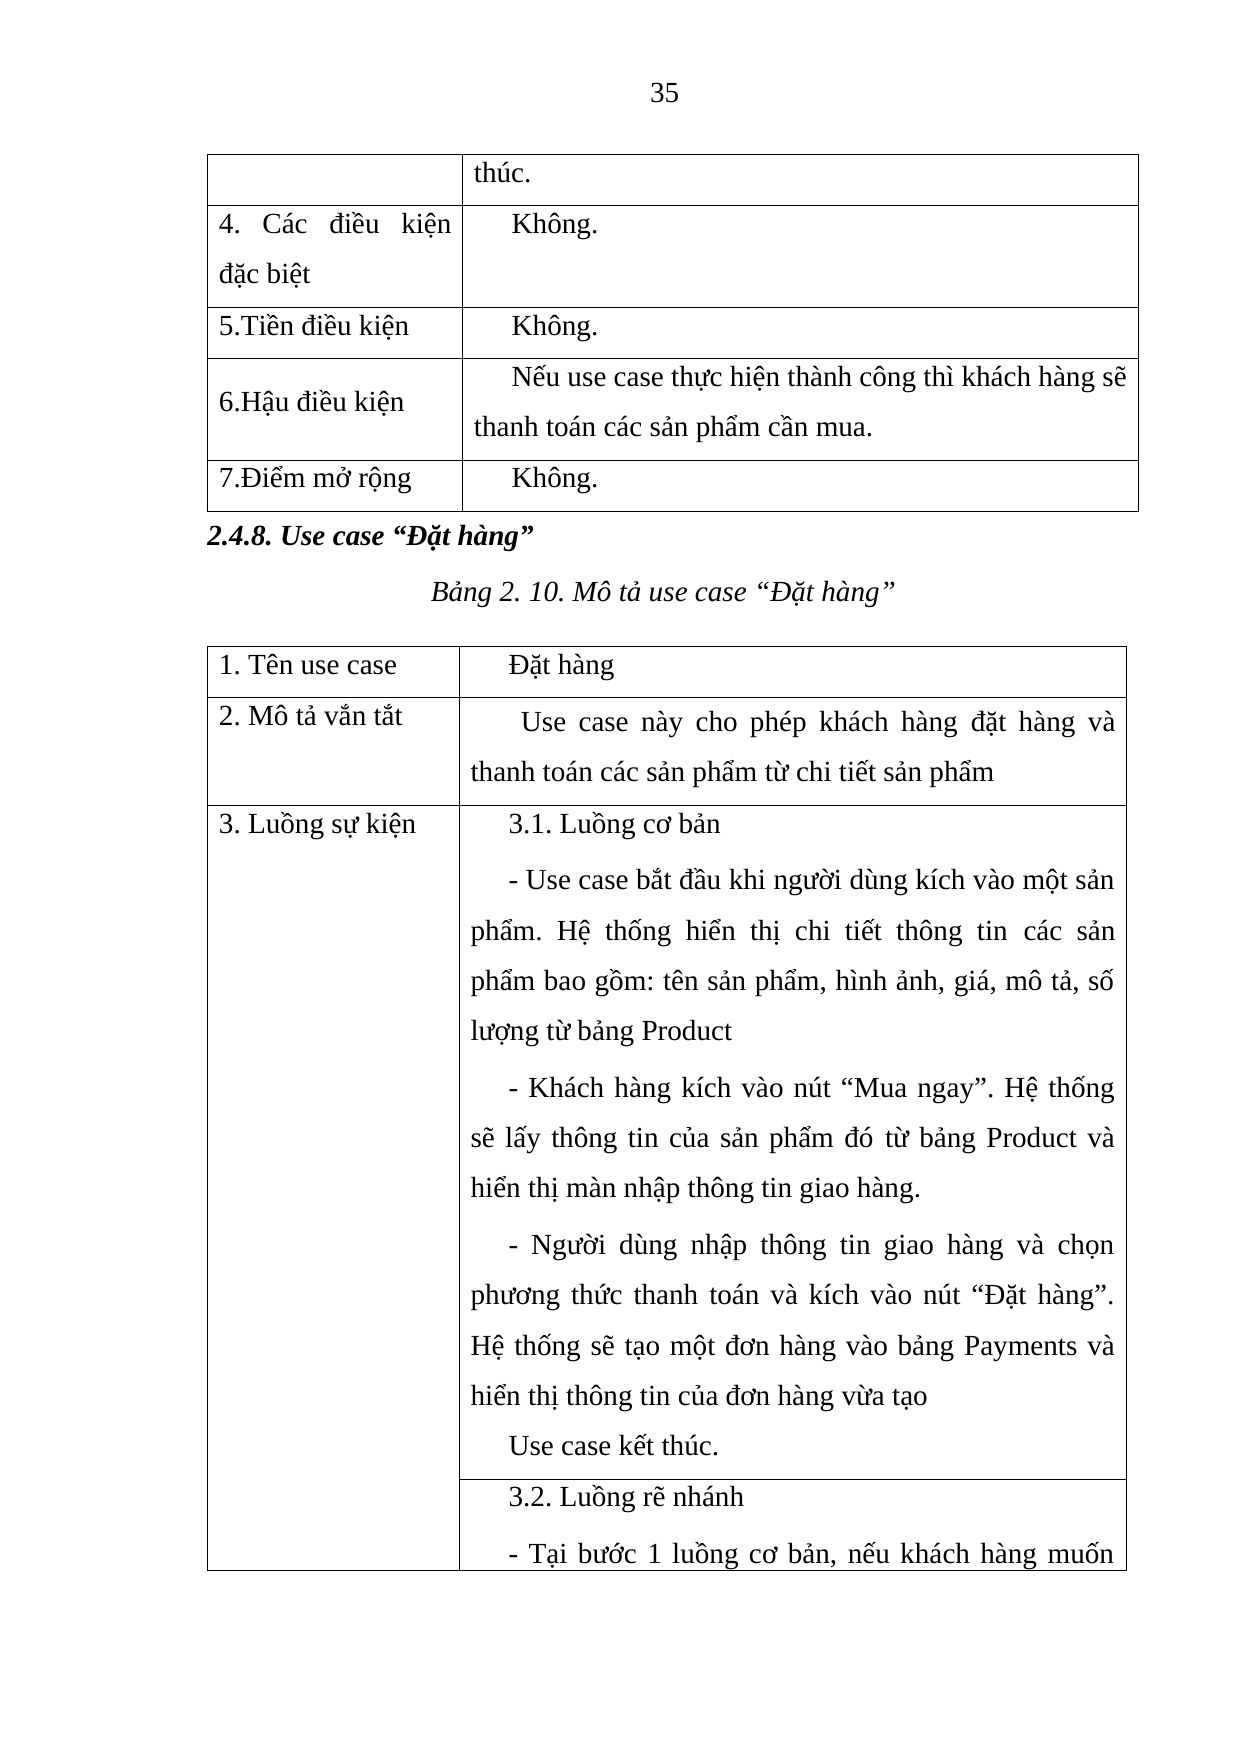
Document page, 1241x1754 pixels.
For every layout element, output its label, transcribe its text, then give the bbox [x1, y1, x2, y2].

table_cell 6.Hậu điều kiện [208, 359, 462, 459]
table_cell 2. Mô tả vắn tắt [208, 698, 459, 805]
table_cell Không. [463, 308, 1138, 358]
text Bảng 2. 10. Mô tả use case “Đặt hàng” [207, 574, 1122, 608]
table_header 1. Tên use case [208, 647, 459, 697]
table_cell Use case này cho phép khách hàng đặt hàng và thanh toán các sản phẩm từ chi tiết sản phẩm [460, 698, 1126, 805]
table_header Đặt hàng [460, 647, 1126, 697]
table_cell 4. Các điều kiện đặc biệt [208, 206, 462, 307]
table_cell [460, 1480, 1126, 1570]
table_cell 3.1. Luồng cơ bản - Use case bắt đầu khi người dùng kích vào một sản phẩm. Hệ thống hiển thị chi tiết thông tin các sản phẩm bao gồm: tên sản phẩm, hình ảnh, giá, mô tả, số lượng từ bảng Product - Khách hàng kích vào nút “Mua ngay”. Hệ thống sẽ lấy thông tin của sản phẩm đó từ bảng Product và hiển thị màn nhập thông tin giao hàng. - Người dùng nhập thông tin giao hàng và chọn phương thức thanh toán và kích vào nút “Đặt hàng”. Hệ thống sẽ tạo một đơn hàng vào bảng Payments và hiển thị thông tin của đơn hàng vừa tạo Use case kết thúc. [460, 806, 1126, 1478]
table_cell Nếu use case thực hiện thành công thì khách hàng sẽ thanh toán các sản phẩm cần mua. [463, 359, 1138, 459]
subtitle 2.4.8. Use case “Đặt hàng” [207, 518, 1122, 552]
table_cell 5.Tiền điều kiện [208, 308, 462, 358]
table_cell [463, 155, 1138, 205]
table_cell Không. [463, 206, 1138, 307]
table_cell 3. Luồng sự kiện [208, 806, 459, 1570]
table_cell Không. [463, 461, 1138, 511]
table_cell 7.Điểm mở rộng [208, 461, 462, 511]
